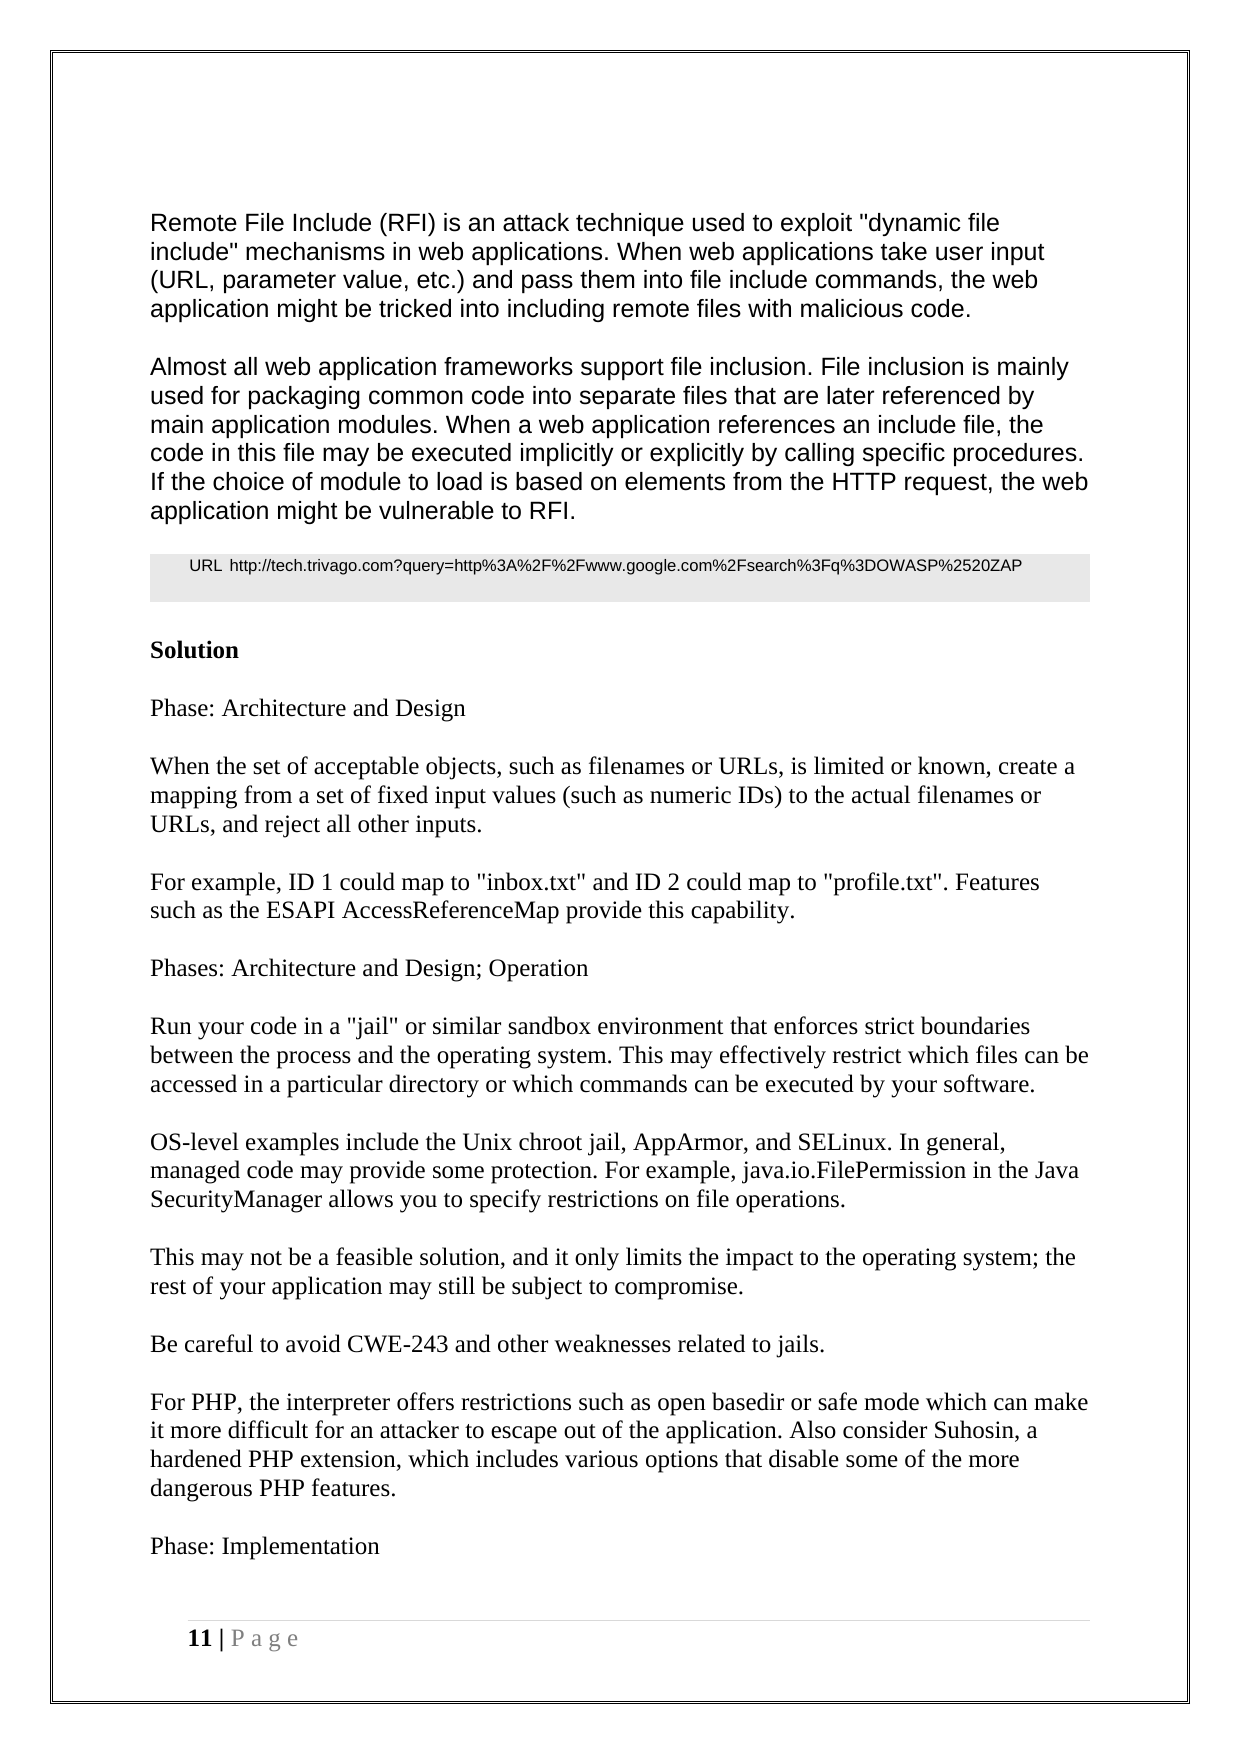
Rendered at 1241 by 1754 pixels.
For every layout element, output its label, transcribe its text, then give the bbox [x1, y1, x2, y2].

text When the set of acceptable objects, such as filenames or URLs, is limited or known, create a mapping from a set of fixed input values (such as numeric IDs) to the actual filenames or URLs, and reject all other inputs. [150, 751, 1090, 838]
text Run your code in a "jail" or similar sandbox environment that enforces strict boundaries between the process and the operating system. This may effectively restrict which files can be accessed in a particular directory or which commands can be executed by your software. [150, 1011, 1090, 1098]
text Phase: Architecture and Design [150, 693, 1090, 722]
table_header URL [150, 554, 228, 602]
text This may not be a feasible solution, and it only limits the impact to the operating system; the rest of your application may still be subject to compromise. [150, 1242, 1090, 1300]
text Almost all web application frameworks support file inclusion. File inclusion is mainly used for packaging common code into separate files that are later referenced by main application modules. When a web application references an include file, the code in this file may be executed implicitly or explicitly by calling specific procedures. If the choice of module to load is based on elements from the HTTP request, the web application might be vulnerable to RFI. [150, 352, 1090, 524]
table_header http://tech.trivago.com?query=http%3A%2F%2Fwww.google.com%2Fsearch%3Fq%3DOWASP%2520ZAP [228, 554, 1090, 602]
text Be careful to avoid CWE-243 and other weaknesses related to jails. [150, 1329, 1090, 1358]
text For PHP, the interpreter offers restrictions such as open basedir or safe mode which can make it more difficult for an attacker to escape out of the application. Also consider Suhosin, a hardened PHP extension, which includes various options that disable some of the more dangerous PHP features. [150, 1387, 1090, 1502]
text Phases: Architecture and Design; Operation [150, 953, 1090, 982]
text Remote File Include (RFI) is an attack technique used to exploit "dynamic file include" mechanisms in web applications. When web applications take user input (URL, parameter value, etc.) and pass them into file include commands, the web application might be tricked into including remote files with malicious code. [150, 208, 1090, 323]
text Phase: Implementation [150, 1531, 1090, 1560]
text Solution [150, 636, 1090, 664]
text For example, ID 1 could map to "inbox.txt" and ID 2 could map to "profile.txt". Features such as the ESAPI AccessReferenceMap provide this capability. [150, 867, 1090, 924]
text OS-level examples include the Unix chroot jail, AppArmor, and SELinux. In general, managed code may provide some protection. For example, java.io.FilePermission in the Java SecurityManager allows you to specify restrictions on file operations. [150, 1127, 1090, 1213]
